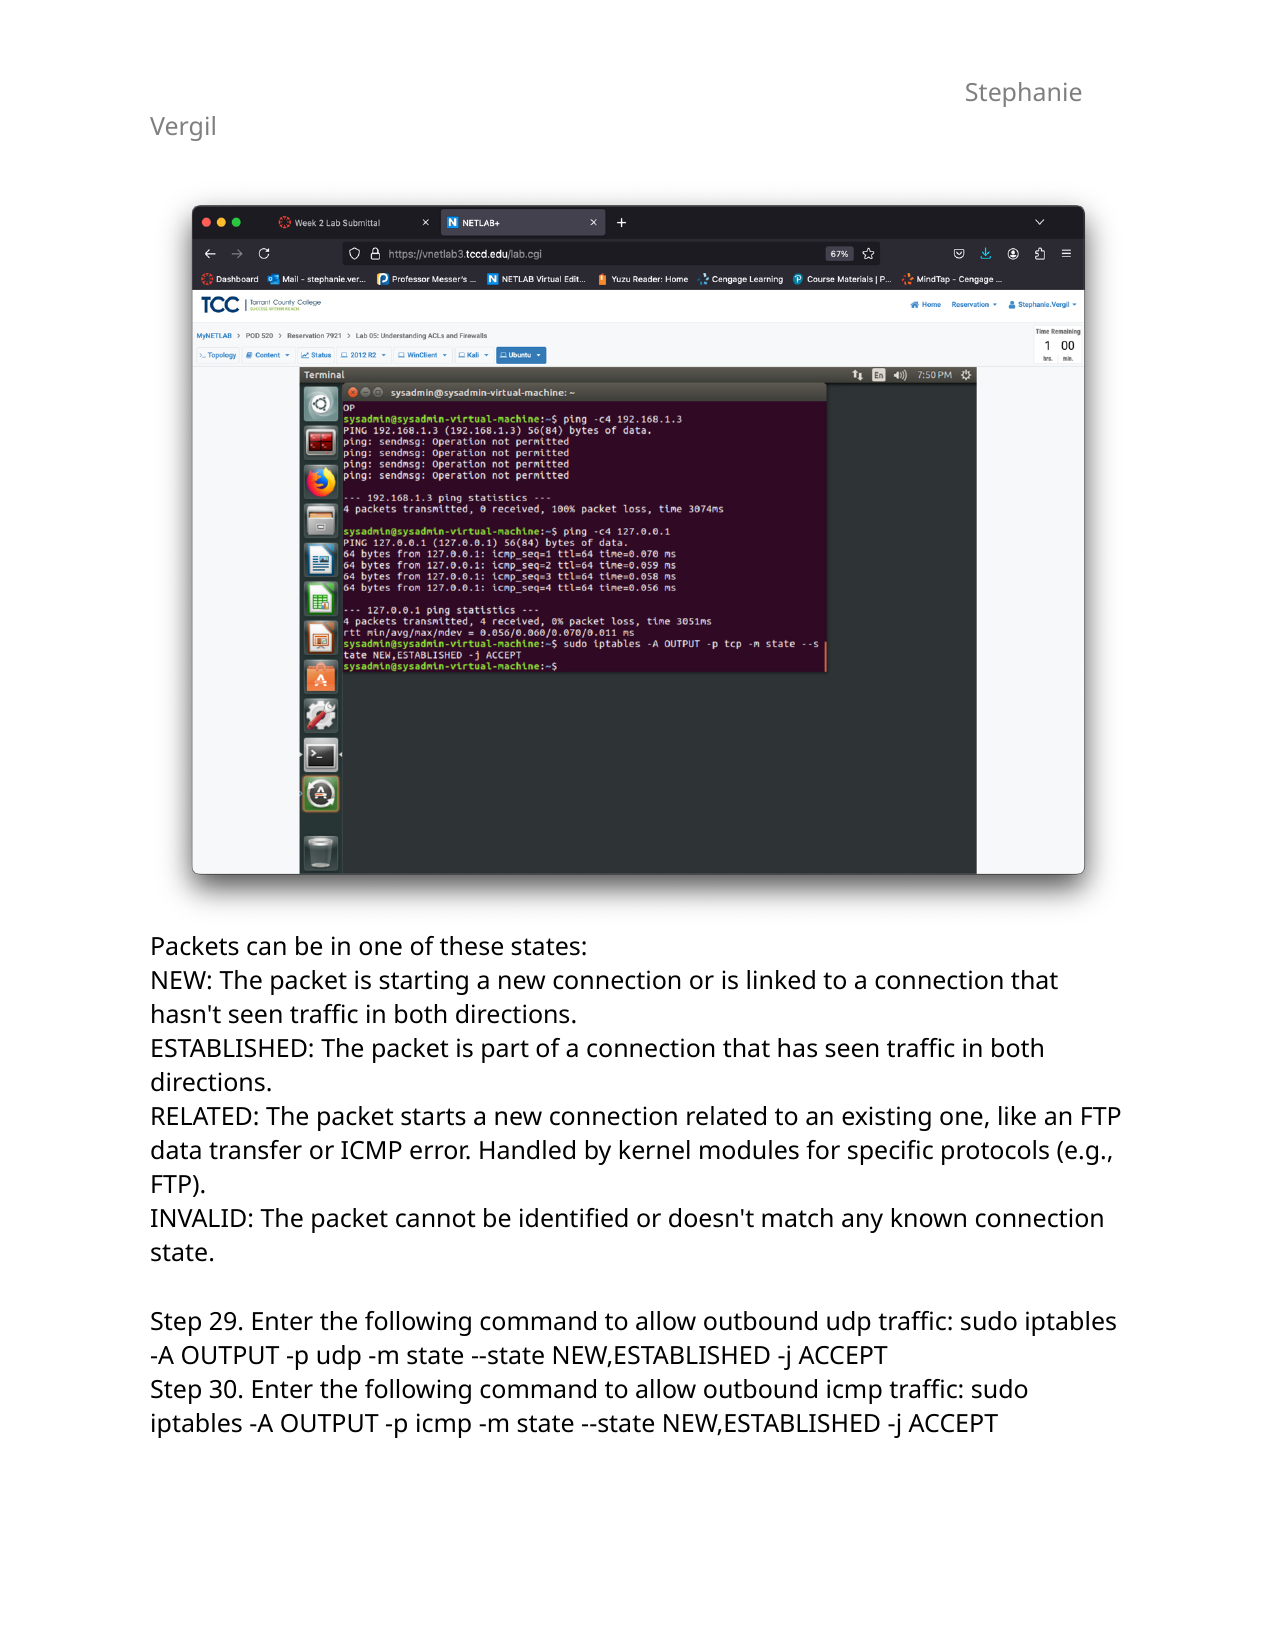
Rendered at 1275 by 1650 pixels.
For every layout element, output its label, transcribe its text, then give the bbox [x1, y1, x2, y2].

picture [150, 177, 1125, 929]
text RELATED: The packet starts a new connection related to an existing one, like an FTP data transfer or ICMP error. Handled by kernel modules for specific protocols (e.g., FTP). [150, 1099, 1125, 1201]
text Step 29. Enter the following command to allow outbound udp traffic: sudo iptables -A OUTPUT -p udp -m state --state NEW,ESTABLISHED -j ACCEPT [150, 1303, 1125, 1371]
text NEW: The packet is starting a new connection or is linked to a connection that hasn't seen traffic in both directions. [150, 963, 1125, 1031]
text Step 30. Enter the following command to allow outbound icmp traffic: sudo iptables -A OUTPUT -p icmp -m state --state NEW,ESTABLISHED -j ACCEPT [150, 1371, 1125, 1439]
text Packets can be in one of these states: [150, 929, 1125, 963]
text ESTABLISHED: The packet is part of a connection that has seen traffic in both directions. [150, 1031, 1125, 1099]
text INVALID: The packet cannot be identified or doesn't match any known connection state. [150, 1201, 1125, 1269]
